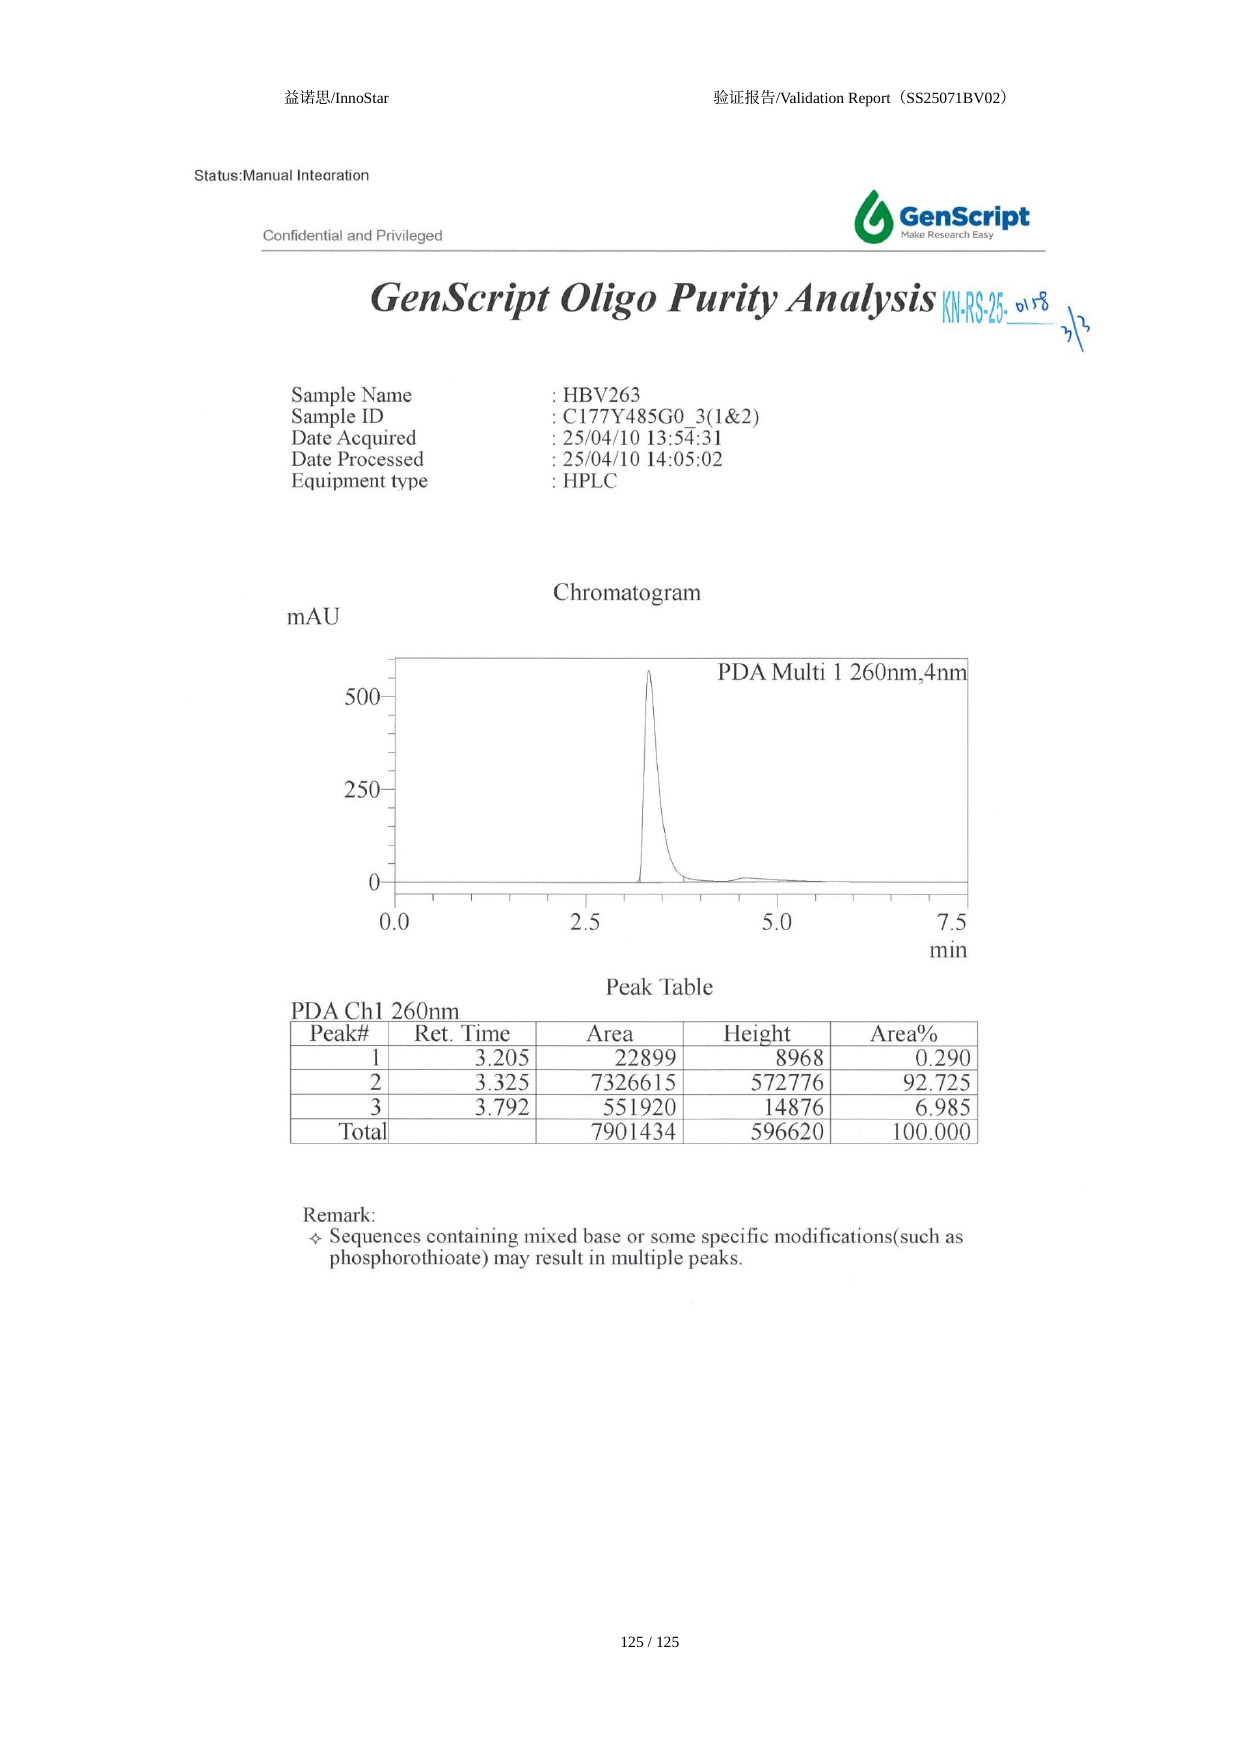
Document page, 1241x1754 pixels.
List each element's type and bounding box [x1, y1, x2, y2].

picture [177, 147, 1123, 1485]
